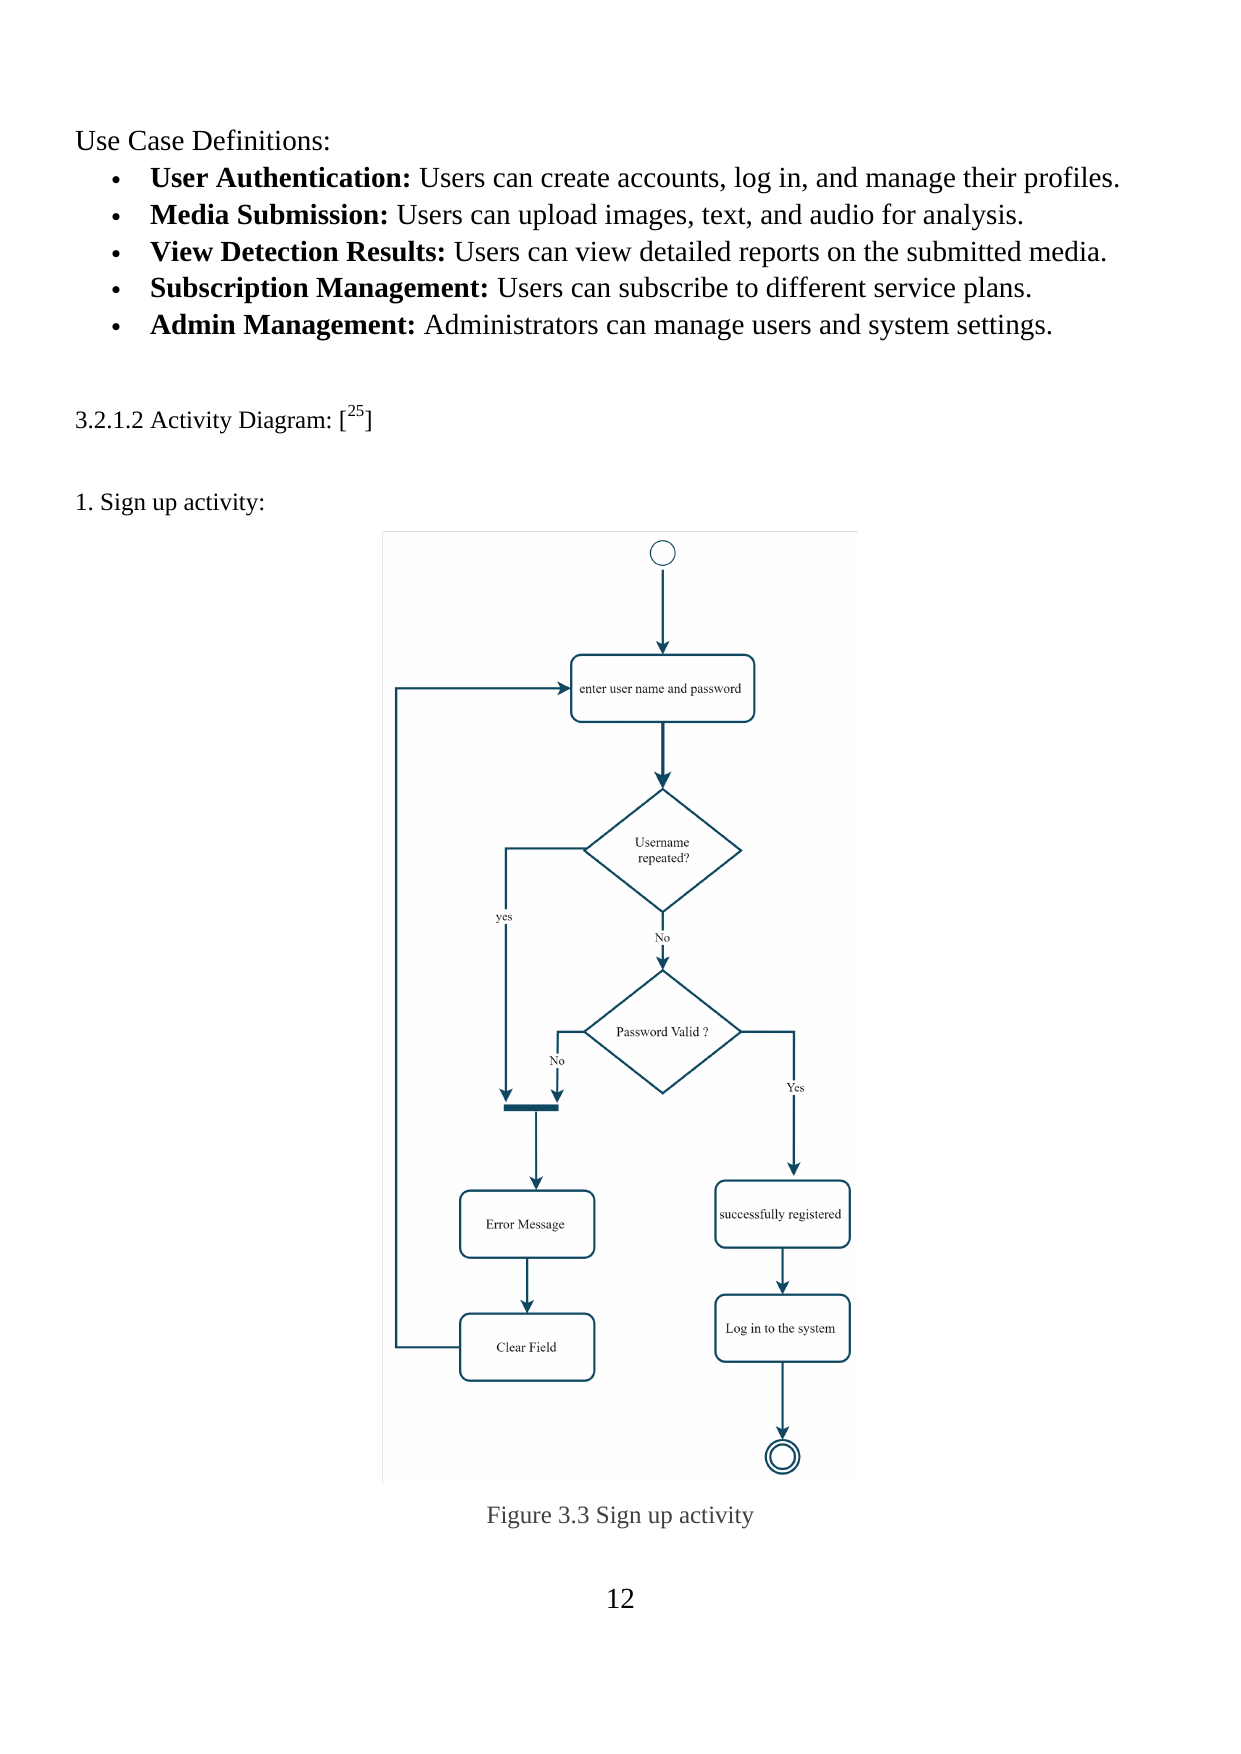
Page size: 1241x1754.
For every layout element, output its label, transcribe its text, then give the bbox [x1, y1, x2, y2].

list User Authentication: Users can create accounts, log in, and manage their profiles. [112, 160, 1165, 193]
picture [382, 531, 858, 1484]
list Subscription Management: Users can subscribe to different service plans. [112, 271, 1165, 304]
subtitle Use Case Definitions: [75, 123, 1165, 157]
list Admin Management: Administrators can manage users and system settings. [112, 307, 1165, 341]
text Figure 3.3 Sign up activity [75, 1500, 1165, 1528]
list Media Submission: Users can upload images, text, and audio for analysis. [112, 197, 1165, 230]
text 1. Sign up activity: [75, 487, 1165, 516]
list View Detection Results: Users can view detailed reports on the submitted media. [112, 234, 1165, 267]
subtitle 3.2.1.2 Activity Diagram: [] [75, 401, 1165, 434]
